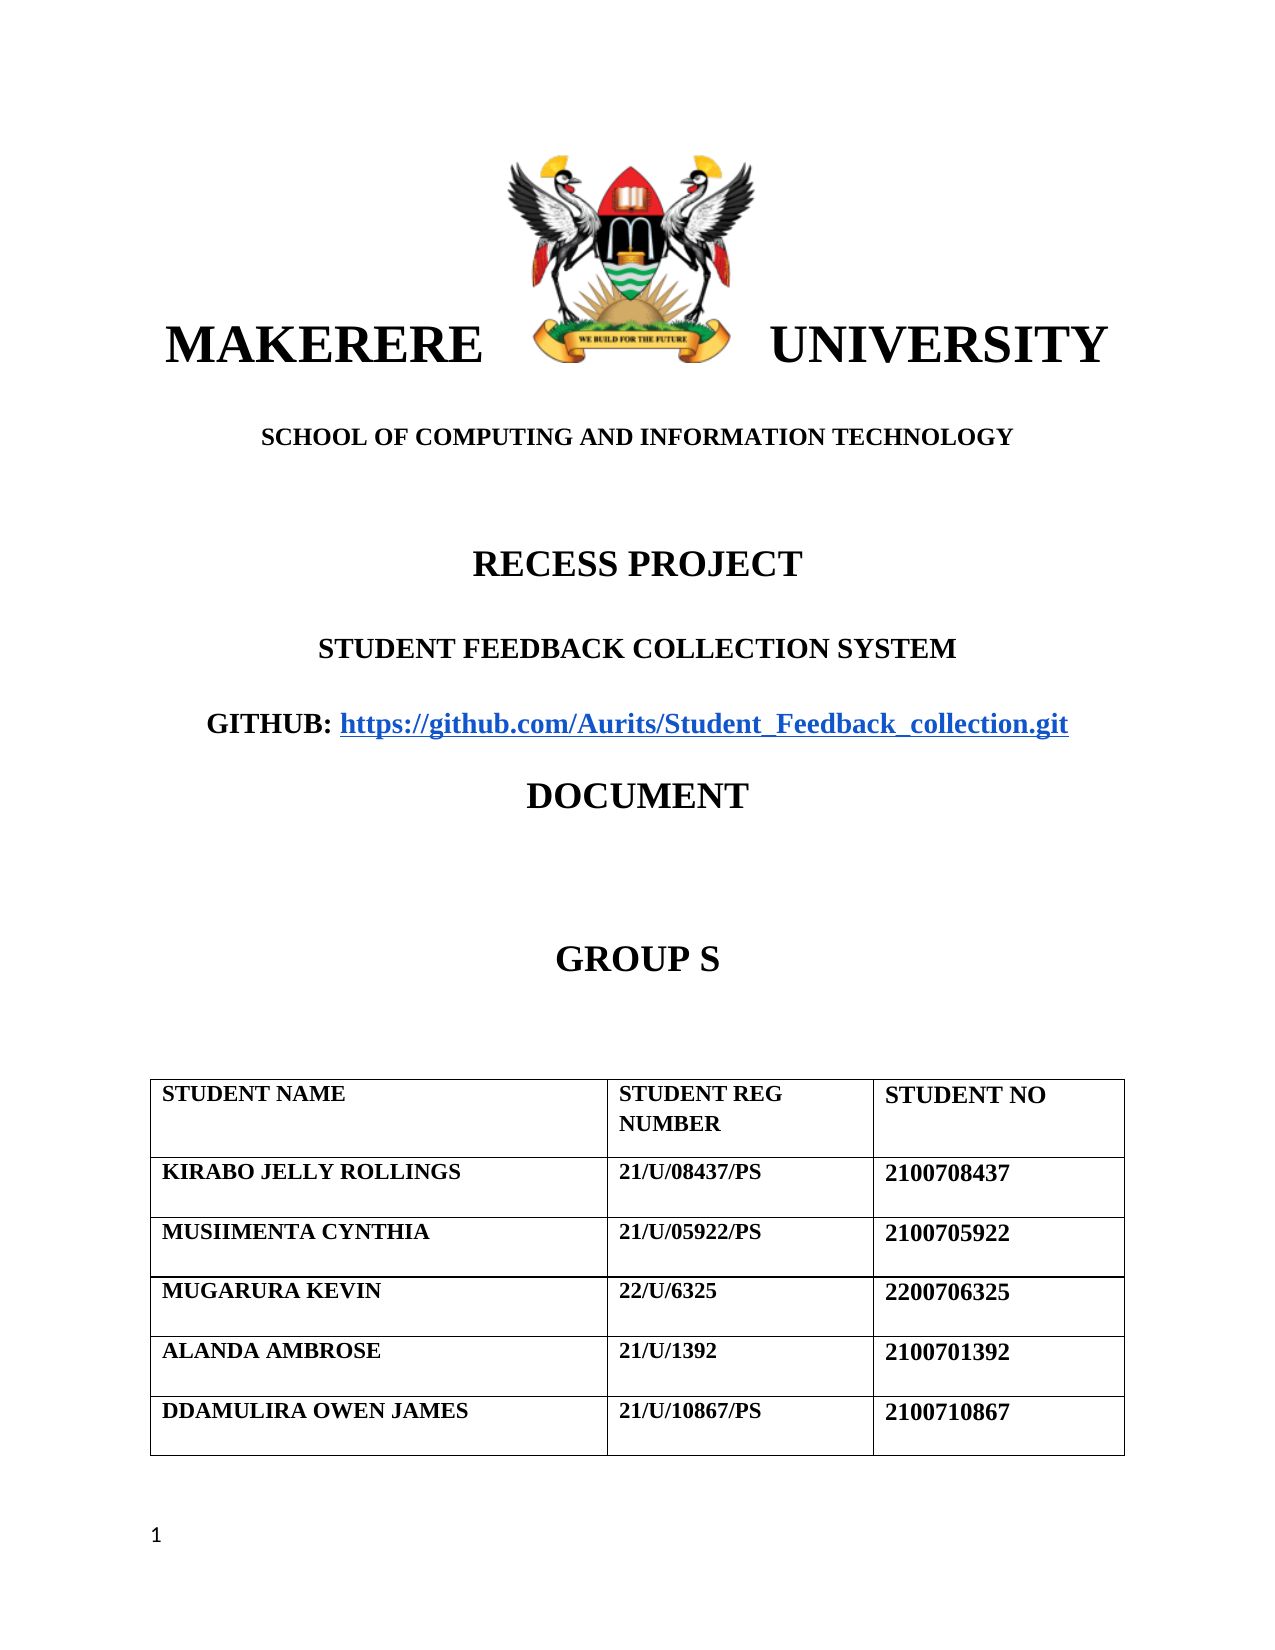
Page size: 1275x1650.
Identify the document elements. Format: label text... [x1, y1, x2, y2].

table_cell 2100705922 [874, 1218, 1124, 1276]
picture [484, 150, 756, 363]
text STUDENT FEEDBACK COLLECTION SYSTEM [150, 631, 1125, 665]
table_cell 21/U/10867/PS [608, 1397, 873, 1455]
table_cell 21/U/05922/PS [608, 1218, 873, 1276]
table_header STUDENT NAME [151, 1080, 607, 1157]
table_cell 2200706325 [874, 1278, 1124, 1336]
table_cell ALANDA AMBROSE [151, 1337, 607, 1396]
table_cell 2100710867 [874, 1397, 1124, 1455]
table_cell 21/U/1392 [608, 1337, 873, 1396]
table_cell 22/U/6325 [608, 1278, 873, 1336]
text DOCUMENT [150, 774, 1125, 817]
text GITHUB: https://github.com/Aurits/Student_Feedback_collection.git [150, 707, 1125, 740]
text RECESS PROJECT [150, 542, 1125, 585]
table_cell MUSIIMENTA CYNTHIA [151, 1218, 607, 1276]
table_cell MUGARURA KEVIN [151, 1278, 607, 1336]
table_cell 2100708437 [874, 1158, 1124, 1217]
table_header STUDENT NO [874, 1080, 1124, 1157]
text GROUP S [150, 936, 1125, 979]
table_cell 21/U/08437/PS [608, 1158, 873, 1217]
table_header STUDENT REG NUMBER [608, 1080, 873, 1157]
table_cell DDAMULIRA OWEN JAMES [151, 1397, 607, 1455]
table_cell KIRABO JELLY ROLLINGS [151, 1158, 607, 1217]
table_cell 2100701392 [874, 1337, 1124, 1396]
text SCHOOL OF COMPUTING AND INFORMATION TECHNOLOGY [150, 422, 1125, 451]
